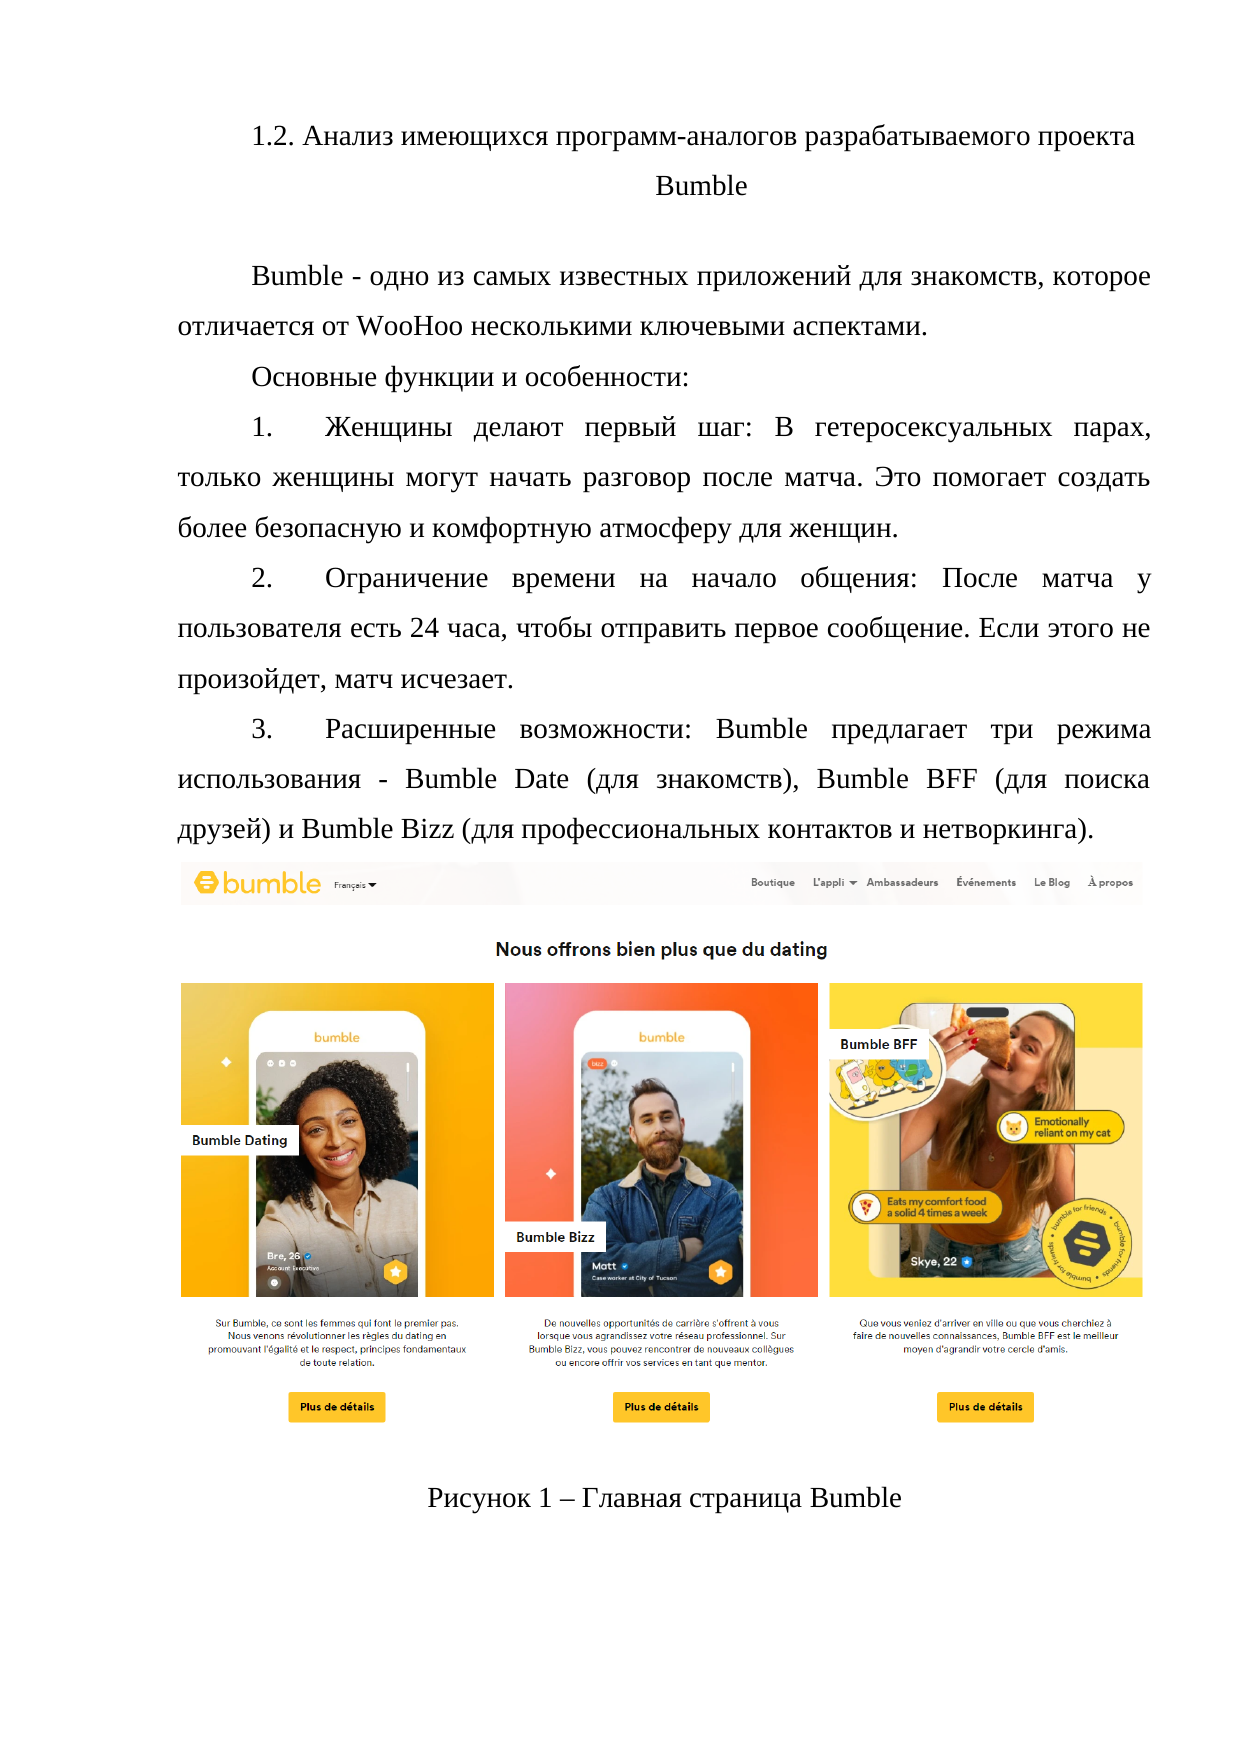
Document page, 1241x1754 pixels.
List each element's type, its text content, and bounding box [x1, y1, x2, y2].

list Ограничение времени на начало общения: После матча у пользователя есть 24 часа, чтобы отправить первое сообщение. Если этого не произойдет, матч исчезает. [177, 560, 1152, 694]
subtitle 1.2. Анализ имеющихся программ-аналогов разрабатываемого проекта [177, 118, 1152, 152]
list Женщины делают первый шаг: В гетеросексуальных парах, только женщины могут начать разговор после матча. Это помогает создать более безопасную и комфортную атмосферу для женщин. [177, 409, 1152, 543]
picture [177, 862, 1152, 1467]
text Bumble - одно из самых известных приложений для знакомств, которое отличается от WooHoo несколькими ключевыми аспектами. [177, 258, 1152, 342]
text Рисунок 1 – Главная страница Bumble [177, 1480, 1152, 1514]
text Основные функции и особенности: [177, 359, 1152, 392]
subtitle Bumble [177, 168, 1152, 202]
list Расширенные возможности: Bumble предлагает три режима использования - Bumble Date (для знакомств), Bumble BFF (для поиска друзей) и Bumble Bizz (для профессиональных контактов и нетворкинга). [177, 711, 1152, 845]
